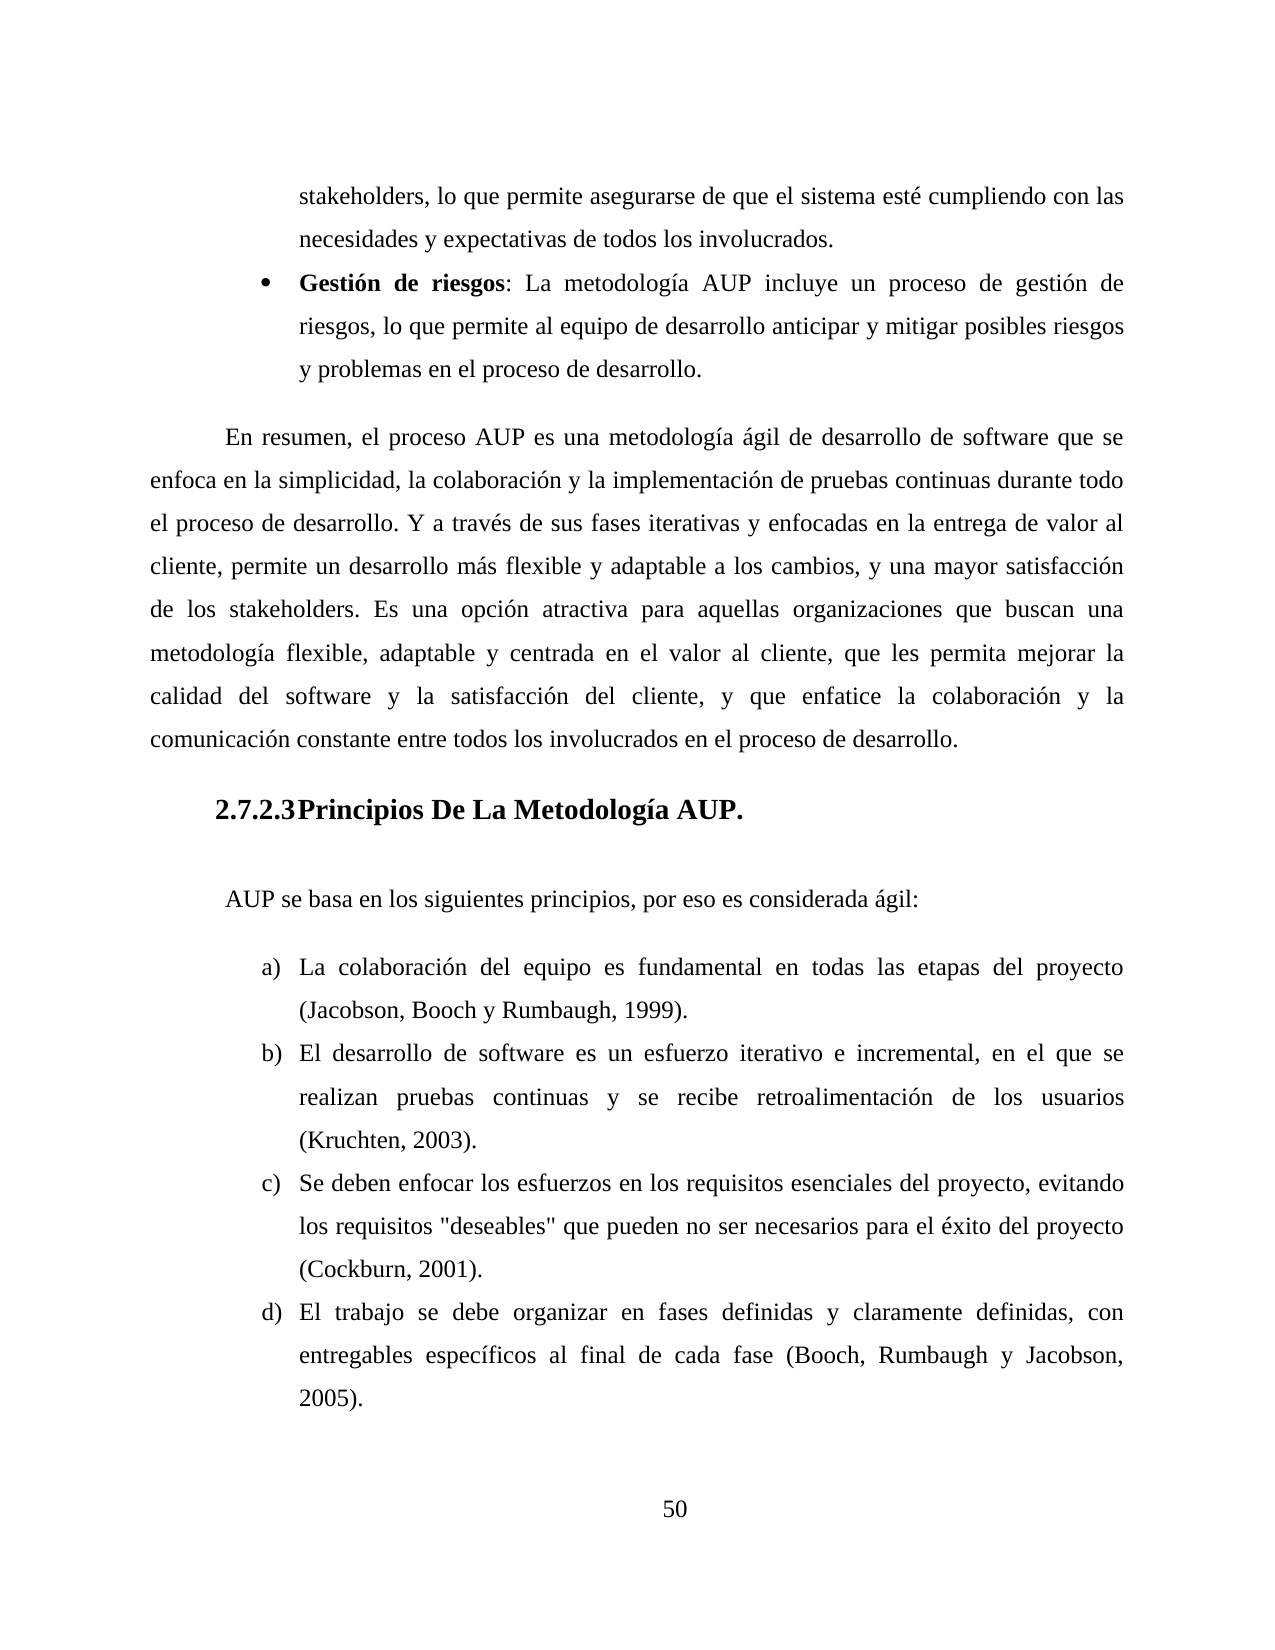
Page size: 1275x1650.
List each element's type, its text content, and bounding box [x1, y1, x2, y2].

text En resumen, el proceso AUP es una metodología ágil de desarrollo de software que se enfoca en la simplicidad, la colaboración y la implementación de pruebas continuas durante todo el proceso de desarrollo. Y a través de sus fases iterativas y enfocadas en la entrega de valor al cliente, permite un desarrollo más flexible y adaptable a los cambios, y una mayor satisfacción de los stakeholders. Es una opción atractiva para aquellas organizaciones que buscan una metodología flexible, adaptable y centrada en el valor al cliente, que les permita mejorar la calidad del software y la satisfacción del cliente, y que enfatice la colaboración y la comunicación constante entre todos los involucrados en el proceso de desarrollo. [150, 422, 1125, 753]
list Se deben enfocar los esfuerzos en los requisitos esenciales del proyecto, evitando los requisitos "deseables" que pueden no ser necesarios para el éxito del proyecto (Cockburn, 2001). [261, 1168, 1125, 1283]
list La colaboración del equipo es fundamental en todas las etapas del proyecto (Jacobson, Booch y Rumbaugh, 1999). [261, 952, 1125, 1024]
text AUP se basa en los siguientes principios, por eso es considerada ágil: [150, 884, 1125, 913]
list El trabajo se debe organizar en fases definidas y claramente definidas, con entregables específicos al final de cada fase (Booch, Rumbaugh y Jacobson, 2005). [261, 1297, 1125, 1412]
subtitle Principios De La Metodología AUP. [150, 792, 1125, 826]
list Gestión de riesgos: La metodología AUP incluye un proceso de gestión de riesgos, lo que permite al equipo de desarrollo anticipar y mitigar posibles riesgos y problemas en el proceso de desarrollo. [261, 268, 1125, 383]
list El desarrollo de software es un esfuerzo iterativo e incremental, en el que se realizan pruebas continuas y se recibe retroalimentación de los usuarios (Kruchten, 2003). [261, 1038, 1125, 1153]
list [261, 181, 1125, 253]
